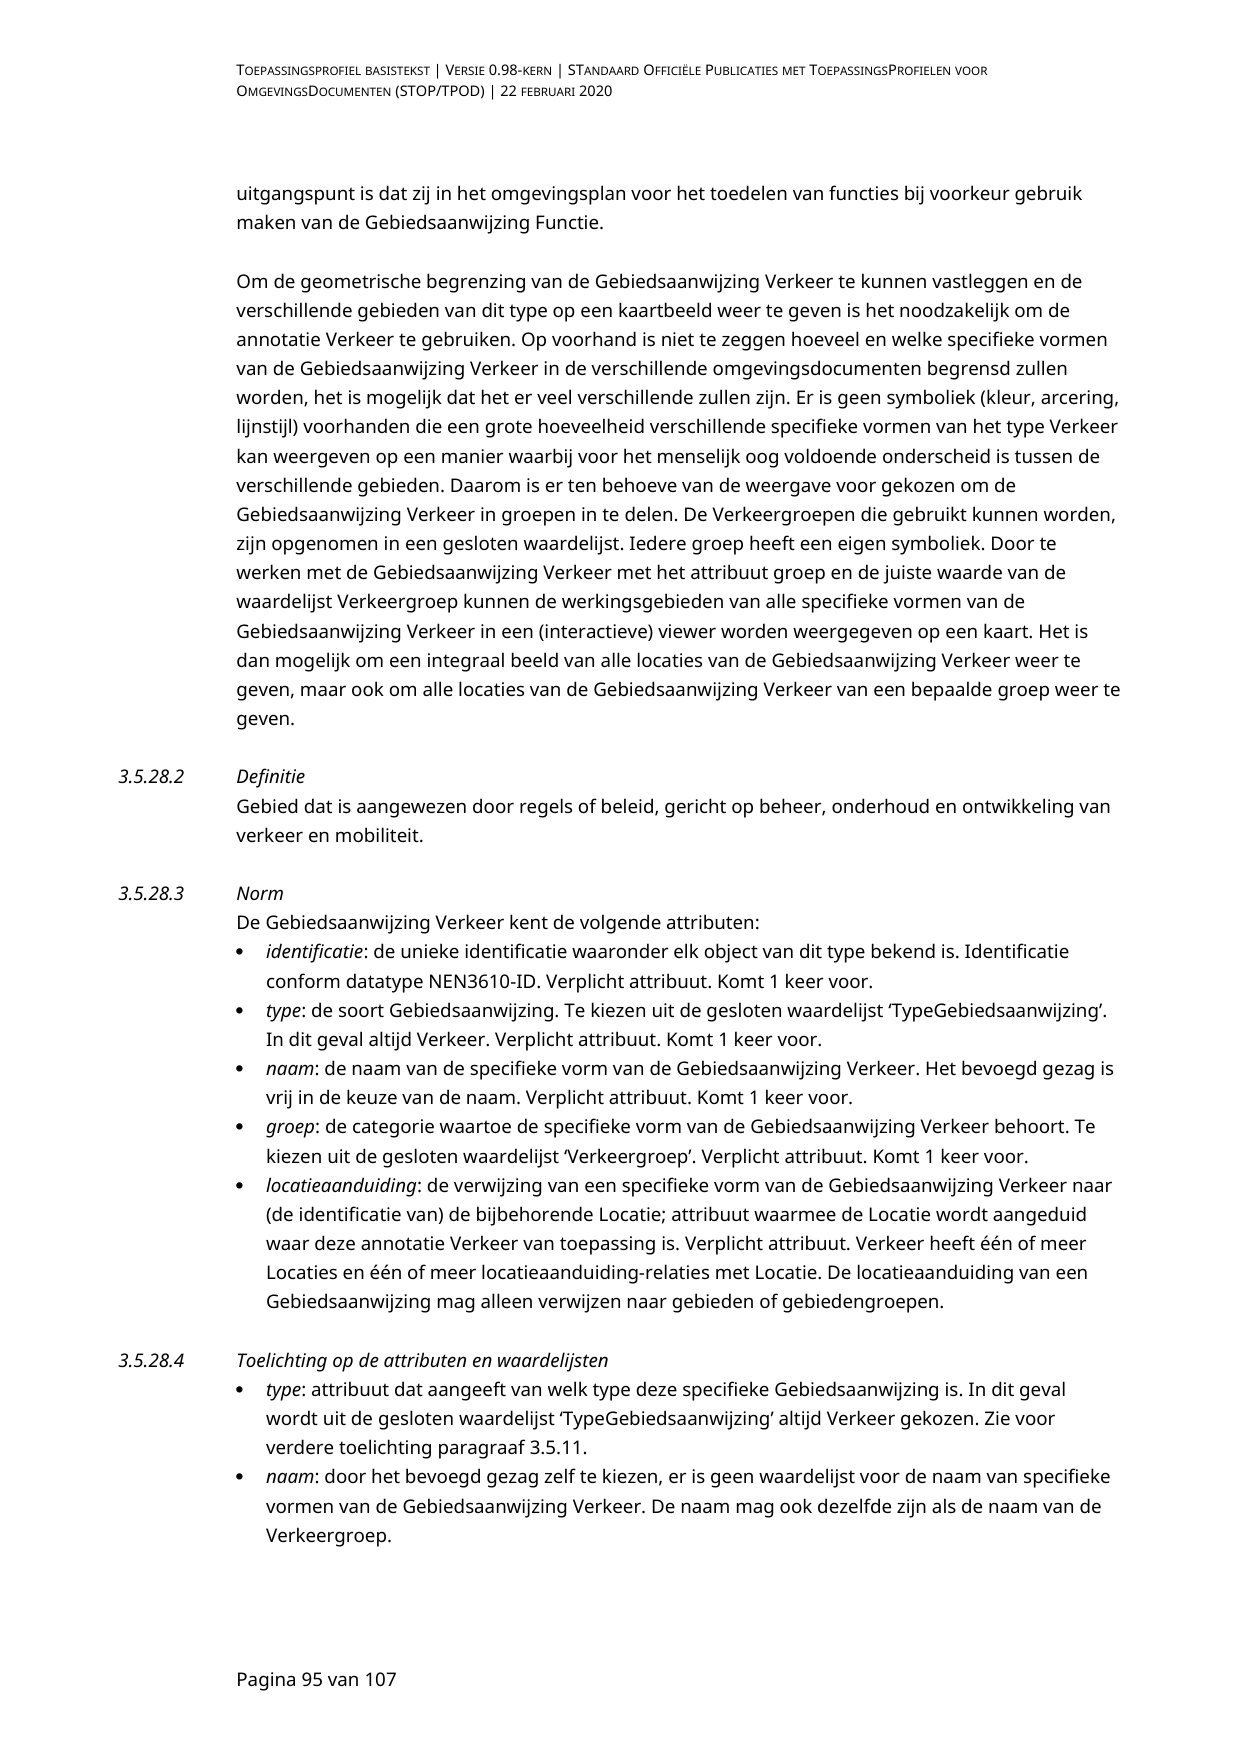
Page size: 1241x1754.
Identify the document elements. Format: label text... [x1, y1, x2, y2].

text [236, 177, 1122, 236]
text type: attribuut dat aangeeft van welk type deze specifieke Gebiedsaanwijzing is. In dit geval wordt uit de gesloten waardelijst ‘TypeGebiedsaanwijzing’ altijd Verkeer gekozen. Zie voor verdere toelichting paragraaf 6.5.11. [236, 1373, 1122, 1461]
text naam: door het bevoegd gezag zelf te kiezen, er is geen waardelijst voor de naam van specifieke vormen van de Gebiedsaanwijzing Verkeer. De naam mag ook dezelfde zijn als de naam van de Verkeergroep. [236, 1461, 1122, 1548]
subtitle Norm [118, 877, 1122, 906]
subtitle Toelichting op de attributen en waardelijsten [118, 1344, 1122, 1373]
subtitle Definitie [118, 761, 1122, 790]
text locatieaanduiding: de verwijzing van een specifieke vorm van de Gebiedsaanwijzing Verkeer naar (de identificatie van) de bijbehorende Locatie; attribuut waarmee de Locatie wordt aangeduid waar deze annotatie Verkeer van toepassing is. Verplicht attribuut. Verkeer heeft één of meer Locaties en één of meer locatieaanduiding-relaties met Locatie. De locatieaanduiding van een Gebiedsaanwijzing mag alleen verwijzen naar gebieden of gebiedengroepen. [236, 1169, 1122, 1315]
text type: de soort Gebiedsaanwijzing. Te kiezen uit de gesloten waardelijst ‘TypeGebiedsaanwijzing’. In dit geval altijd Verkeer. Verplicht attribuut. Komt 1 keer voor. [236, 994, 1122, 1052]
text Gebied dat is aangewezen door regels of beleid, gericht op beheer, onderhoud en ontwikkeling van verkeer en mobiliteit. [236, 790, 1122, 848]
text Om de geometrische begrenzing van de Gebiedsaanwijzing Verkeer te kunnen vastleggen en de verschillende gebieden van dit type op een kaartbeeld weer te geven is het noodzakelijk om de annotatie Verkeer te gebruiken. Op voorhand is niet te zeggen hoeveel en welke specifieke vormen van de Gebiedsaanwijzing Verkeer in de verschillende omgevingsdocumenten begrensd zullen worden, het is mogelijk dat het er veel verschillende zullen zijn. Er is geen symboliek (kleur, arcering, lijnstijl) voorhanden die een grote hoeveelheid verschillende specifieke vormen van het type Verkeer kan weergeven op een manier waarbij voor het menselijk oog voldoende onderscheid is tussen de verschillende gebieden. Daarom is er ten behoeve van de weergave voor gekozen om de Gebiedsaanwijzing Verkeer in groepen in te delen. De Verkeergroepen die gebruikt kunnen worden, zijn opgenomen in een gesloten waardelijst. Iedere groep heeft een eigen symboliek. Door te werken met de Gebiedsaanwijzing Verkeer met het attribuut groep en de juiste waarde van de waardelijst Verkeergroep kunnen de werkingsgebieden van alle specifieke vormen van de Gebiedsaanwijzing Verkeer in een (interactieve) viewer worden weergegeven op een kaart. Het is dan mogelijk om een integraal beeld van alle locaties van de Gebiedsaanwijzing Verkeer weer te geven, maar ook om alle locaties van de Gebiedsaanwijzing Verkeer van een bepaalde groep weer te geven. [236, 265, 1122, 731]
text identificatie: de unieke identificatie waaronder elk object van dit type bekend is. Identificatie conform datatype NEN3610-ID. Verplicht attribuut. Komt 1 keer voor. [236, 936, 1122, 994]
text groep: de categorie waartoe de specifieke vorm van de Gebiedsaanwijzing Verkeer behoort. Te kiezen uit de gesloten waardelijst ‘Verkeergroep’. Verplicht attribuut. Komt 1 keer voor. [236, 1111, 1122, 1169]
text De Gebiedsaanwijzing Verkeer kent de volgende attributen: [236, 906, 1122, 936]
text naam: de naam van de specifieke vorm van de Gebiedsaanwijzing Verkeer. Het bevoegd gezag is vrij in de keuze van de naam. Verplicht attribuut. Komt 1 keer voor. [236, 1052, 1122, 1111]
